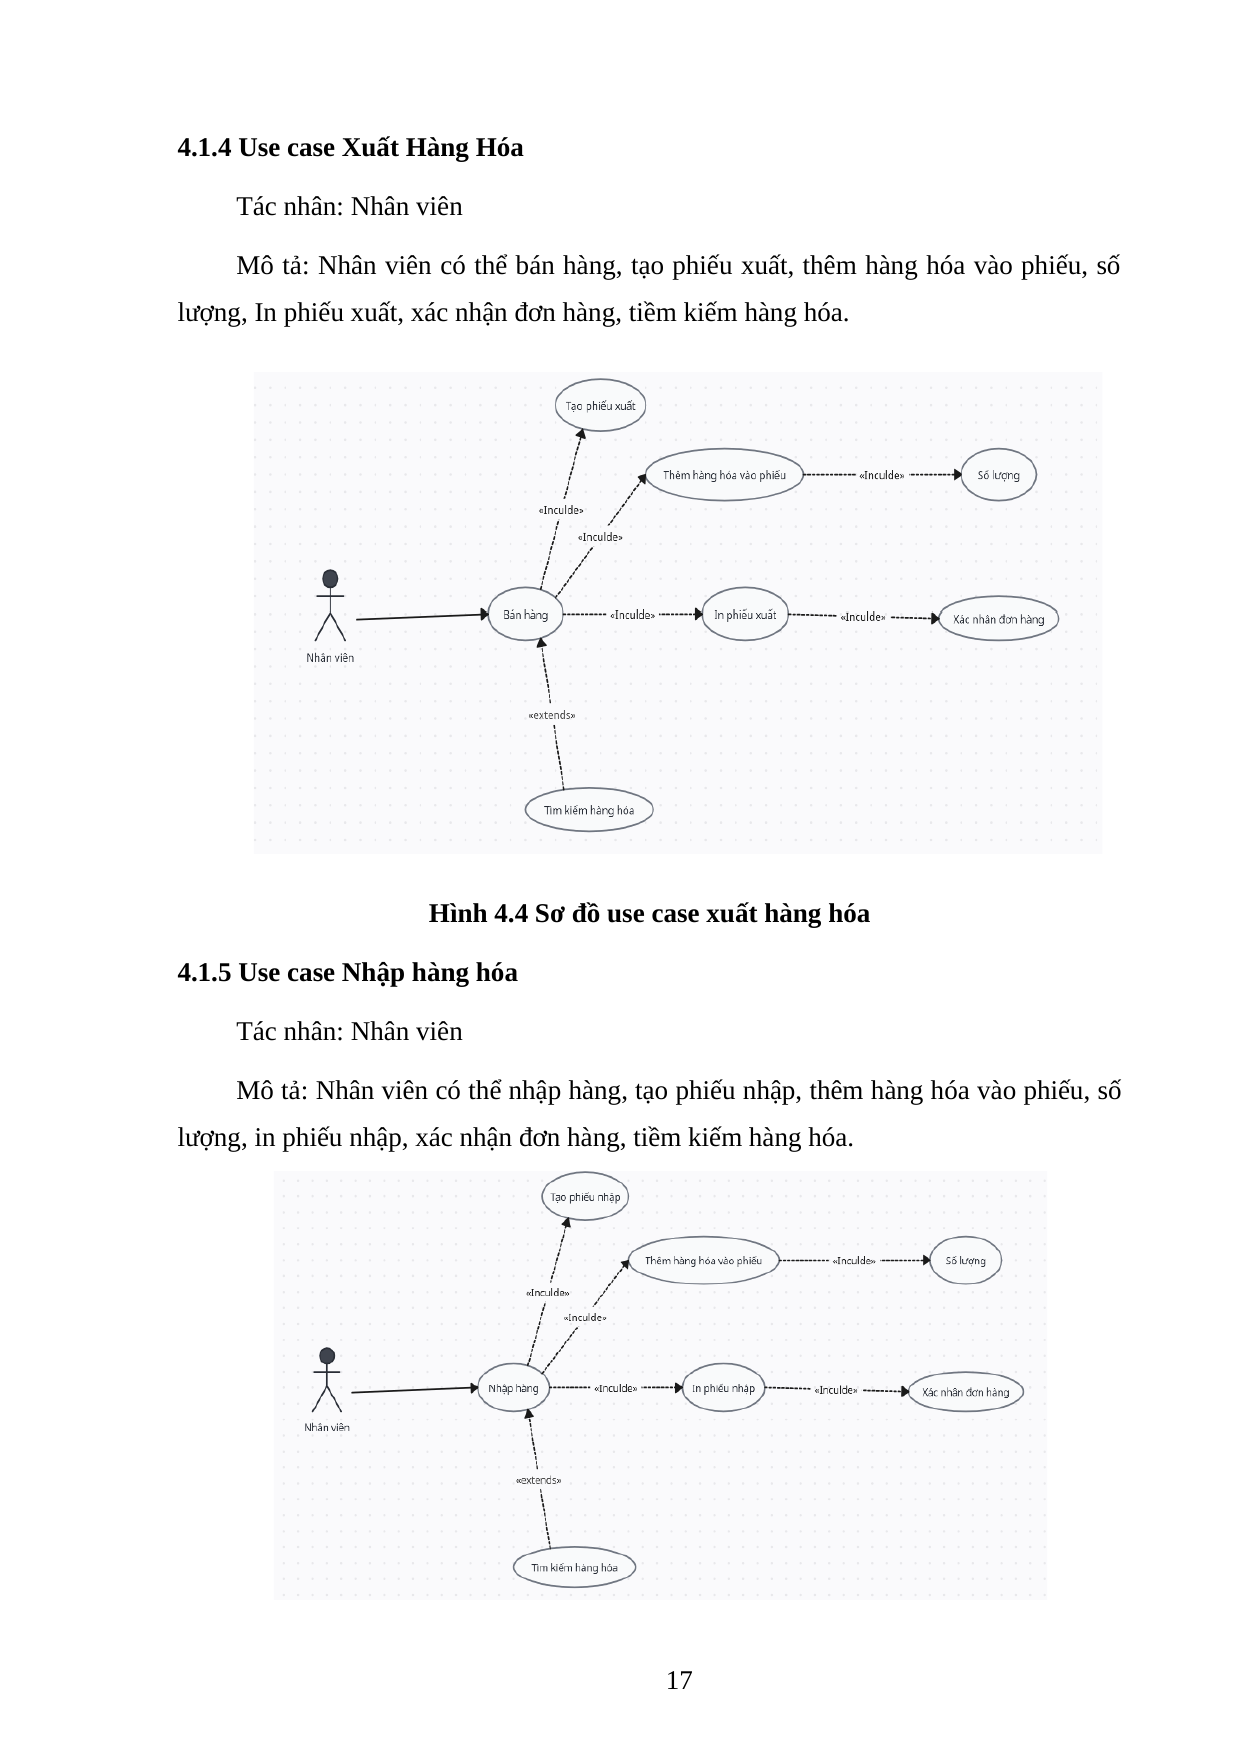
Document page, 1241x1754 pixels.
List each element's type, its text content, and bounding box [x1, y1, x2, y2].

subtitle 4.1.4 Use case Xuất Hàng Hóa [177, 131, 1122, 162]
subtitle 4.1.5 Use case Nhập hàng hóa [177, 956, 1122, 987]
picture [253, 372, 1103, 854]
text Tác nhân: Nhân viên [177, 1015, 1122, 1046]
text Mô tả: Nhân viên có thể nhập hàng, tạo phiếu nhập, thêm hàng hóa vào phiếu, số lượng, in phiếu nhập, xác nhận đơn hàng, tiềm kiếm hàng hóa. [177, 1074, 1122, 1152]
text Mô tả: Nhân viên có thể bán hàng, tạo phiếu xuất, thêm hàng hóa vào phiếu, số lượng, In phiếu xuất, xác nhận đơn hàng, tiềm kiếm hàng hóa. [177, 249, 1122, 327]
picture [273, 1171, 1048, 1600]
text Tác nhân: Nhân viên [177, 190, 1122, 221]
